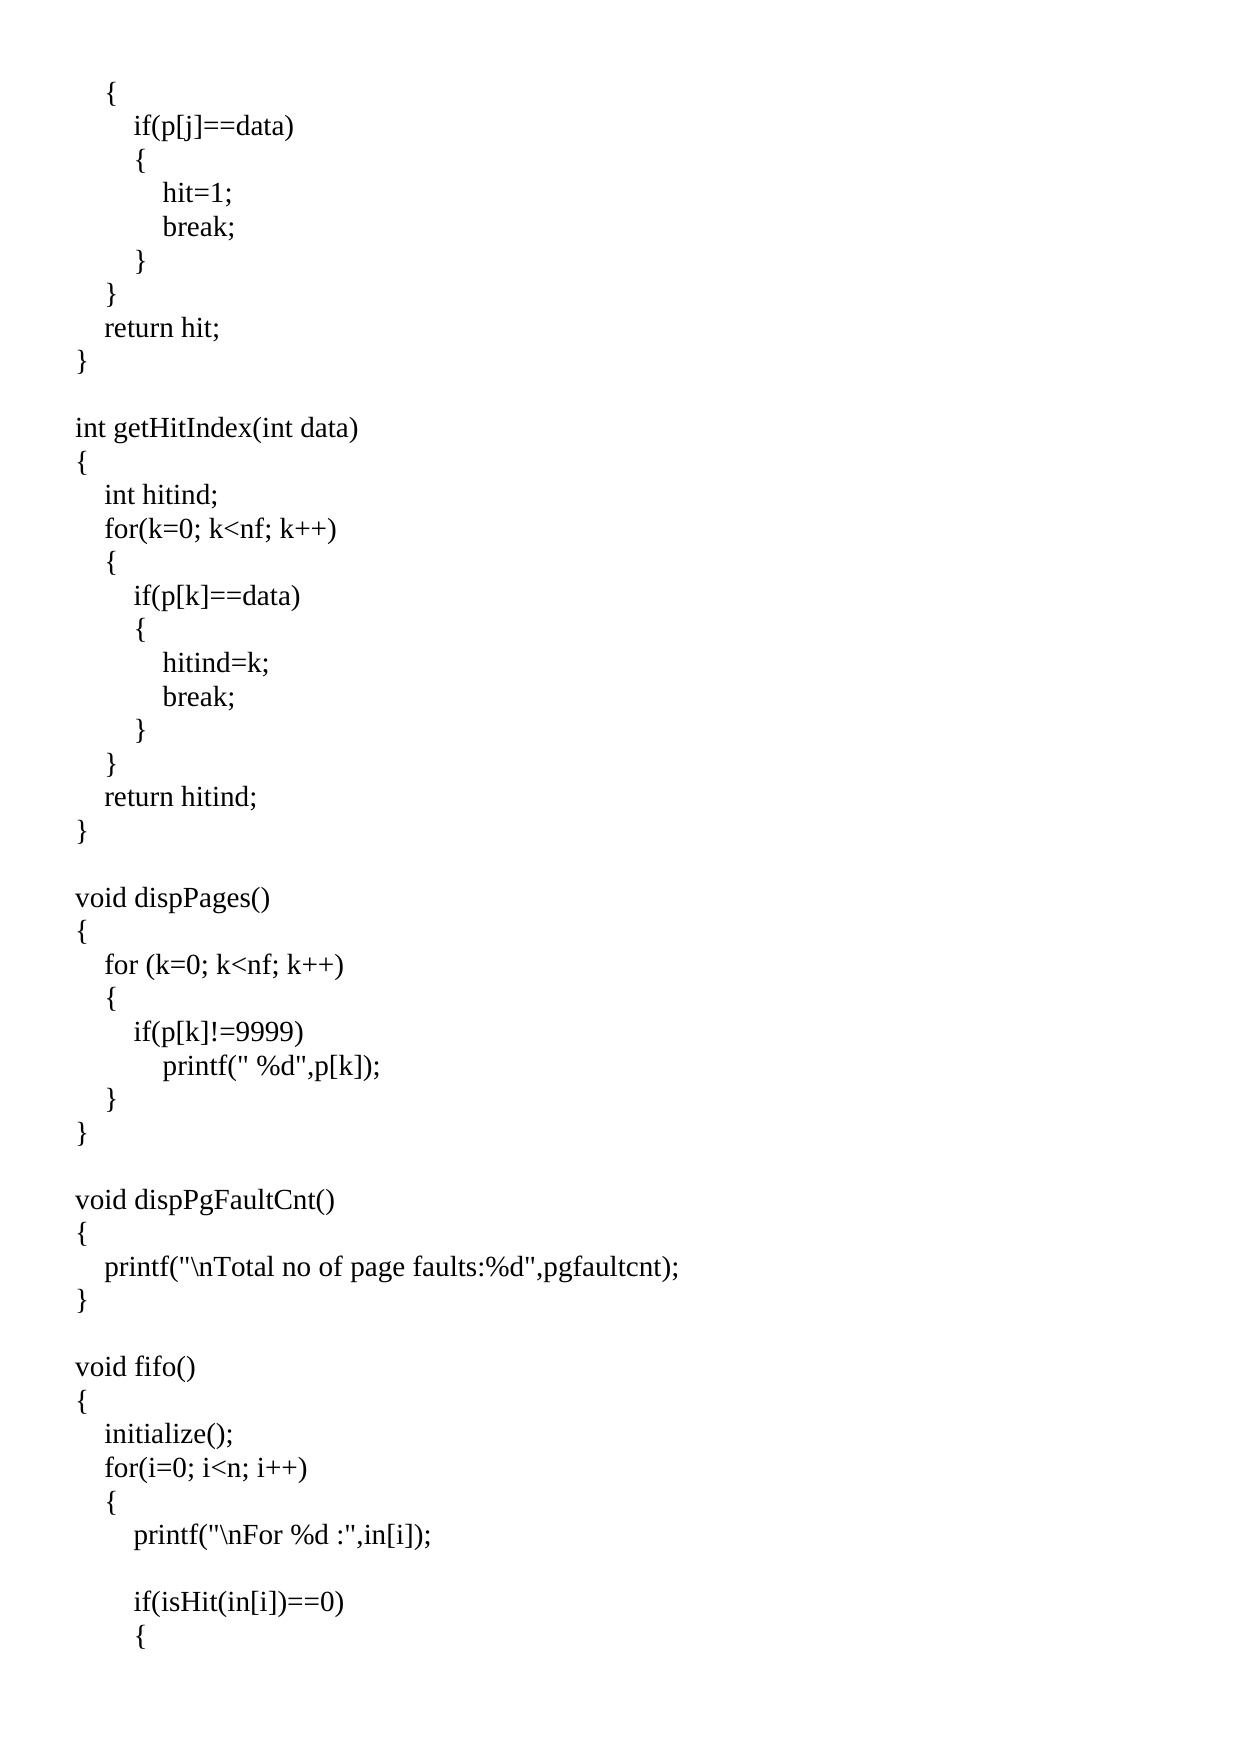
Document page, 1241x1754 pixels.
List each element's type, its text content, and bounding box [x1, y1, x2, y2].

list printf(" %d",p[k]); [75, 1048, 1165, 1081]
list int getHitIndex(int data) [75, 410, 1165, 444]
list void fifo() [75, 1349, 1165, 1383]
list { [75, 1383, 1165, 1417]
list } [75, 343, 1165, 377]
list { [75, 75, 1165, 108]
list for(i=0; i<n; i++) [75, 1450, 1165, 1484]
list { [75, 1215, 1165, 1249]
list int hitind; [75, 477, 1165, 511]
list for(k=0; k<nf; k++) [75, 511, 1165, 544]
list break; [75, 209, 1165, 243]
list { [75, 444, 1165, 477]
list if(p[j]==data) [75, 108, 1165, 142]
list } [75, 1115, 1165, 1148]
list { [75, 612, 1165, 645]
list for (k=0; k<nf; k++) [75, 947, 1165, 981]
list } [75, 276, 1165, 310]
list } [75, 243, 1165, 276]
list hit=1; [75, 176, 1165, 209]
list } [75, 712, 1165, 746]
list } [75, 1081, 1165, 1115]
list if(p[k]==data) [75, 578, 1165, 612]
list printf("\nTotal no of page faults:%d",pgfaultcnt); [75, 1249, 1165, 1282]
list { [75, 1484, 1165, 1517]
list } [75, 1282, 1165, 1316]
list { [75, 1618, 1165, 1651]
list void dispPages() [75, 880, 1165, 913]
list { [75, 544, 1165, 578]
list } [75, 813, 1165, 846]
list initialize(); [75, 1417, 1165, 1450]
list if(isHit(in[i])==0) [75, 1584, 1165, 1618]
list return hitind; [75, 779, 1165, 813]
list return hit; [75, 310, 1165, 343]
list } [75, 746, 1165, 779]
list { [75, 981, 1165, 1014]
list { [75, 142, 1165, 176]
list if(p[k]!=9999) [75, 1014, 1165, 1048]
list break; [75, 679, 1165, 712]
list printf("\nFor %d :",in[i]); [75, 1517, 1165, 1551]
list hitind=k; [75, 645, 1165, 679]
list void dispPgFaultCnt() [75, 1182, 1165, 1215]
list { [75, 913, 1165, 947]
